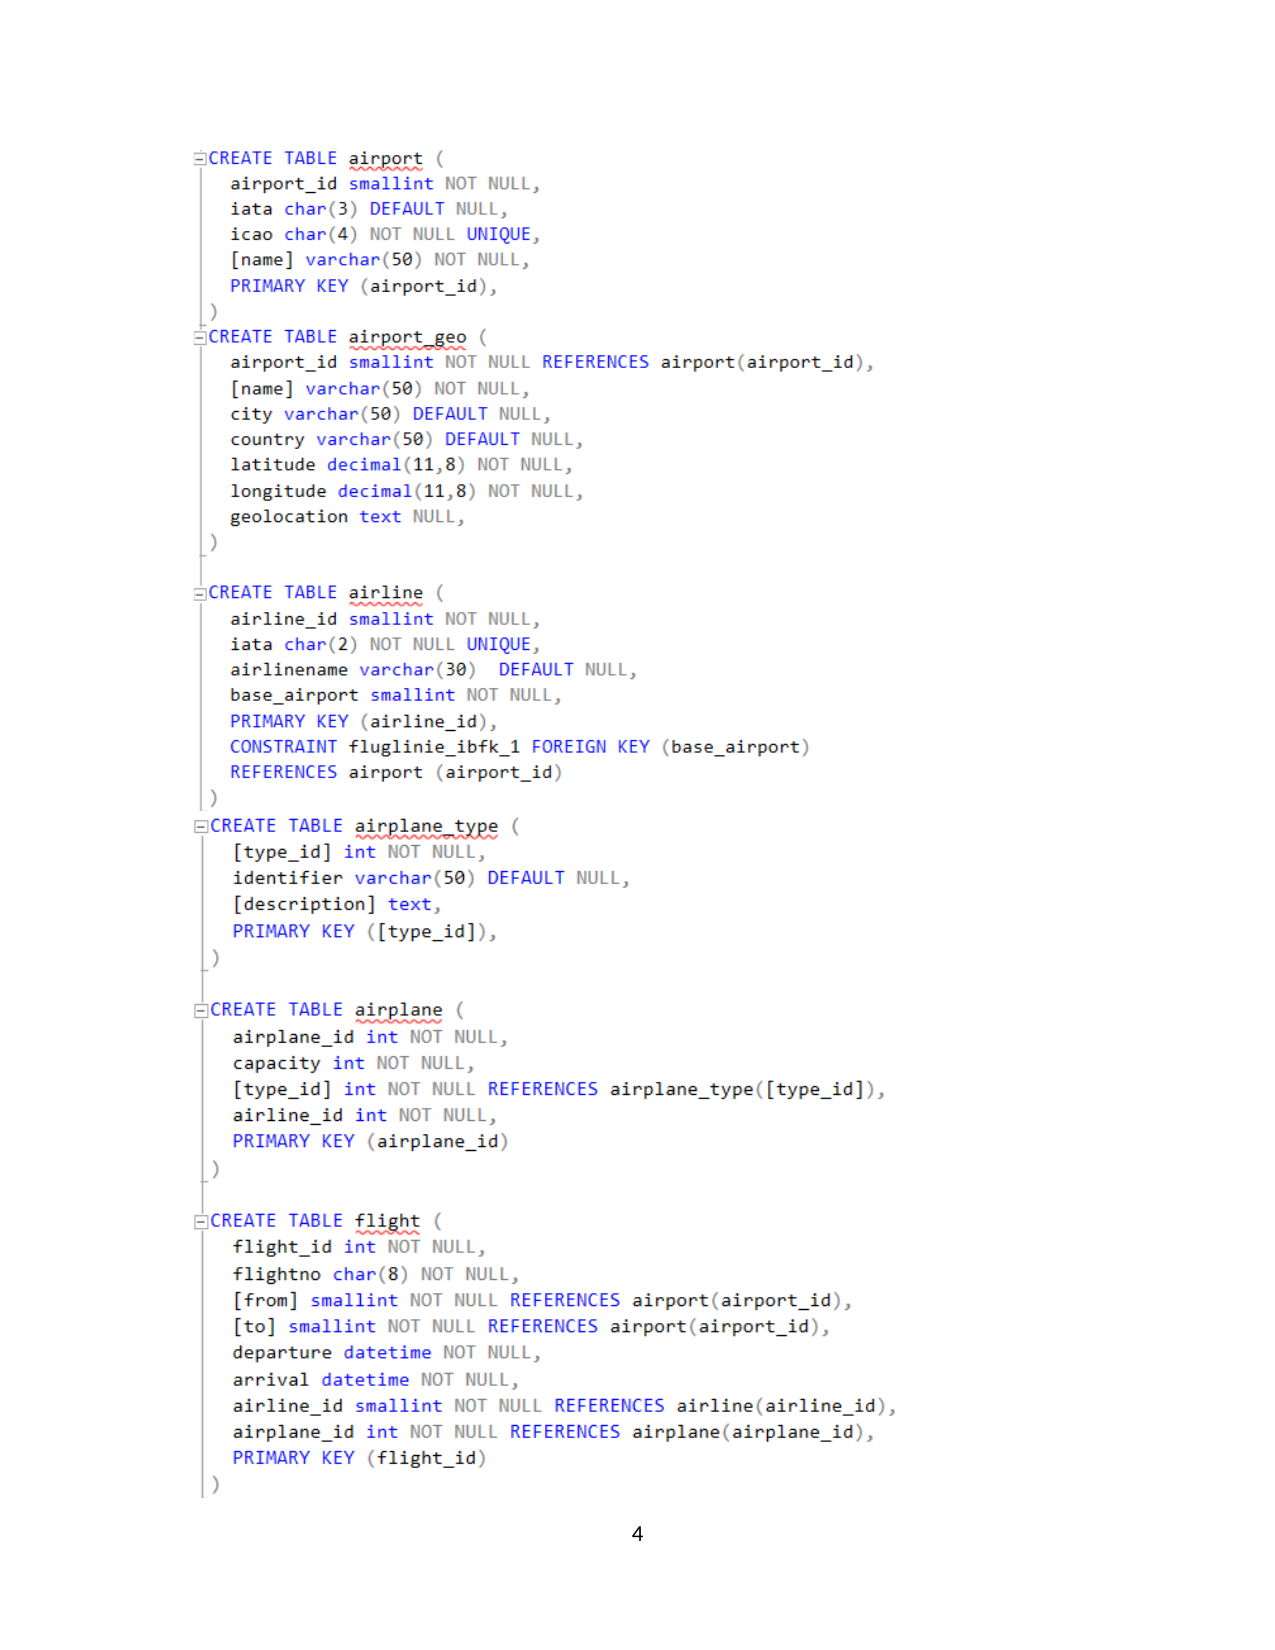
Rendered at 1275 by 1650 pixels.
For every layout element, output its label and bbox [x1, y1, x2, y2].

picture [193, 815, 921, 1498]
picture [193, 150, 899, 811]
